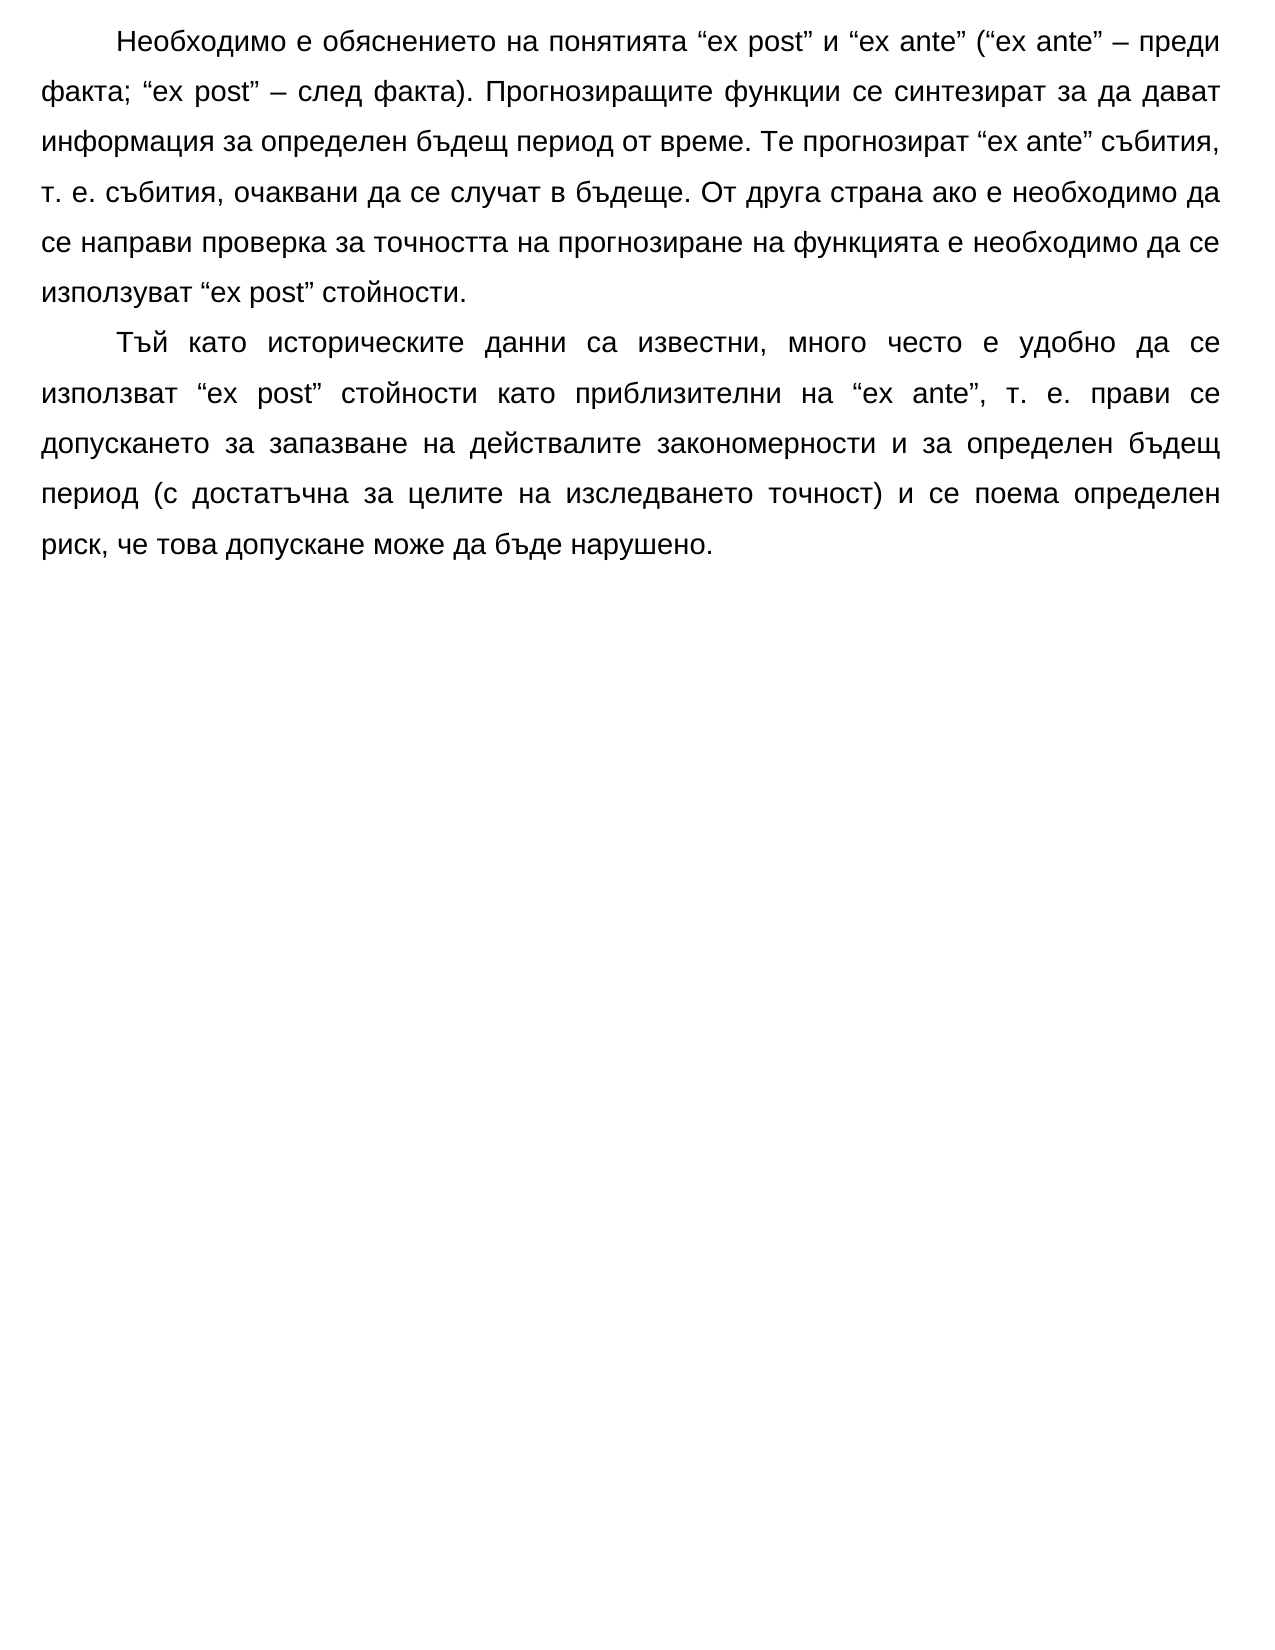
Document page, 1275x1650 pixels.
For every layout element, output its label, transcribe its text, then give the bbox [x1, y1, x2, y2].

text Необходимо е обяснението на понятията “ex post” и “ex ante” (“ex ante” – преди факта; “ex post” – след факта). Прогнозиращите функции се синтезират за да дават информация за определен бъдещ период от време. Те прогнозират “ex ante” събития, т. е. събития, очаквани да се случат в бъдеще. От друга страна ако е необходимо да се направи проверка за точността на прогнозиране на функцията е необходимо да се използуват “ex post” стойности. [41, 24, 1222, 309]
text Тъй като историческите данни са известни, много често е удобно да се използват “ex post” стойности като приблизителни на “ex ante”, т. е. прави се допускането за запазване на действалите закономерности и за определен бъдещ период (с достатъчна за целите на изследването точност) и се поема определен риск, че това допускане може да бъде нарушено. [41, 326, 1222, 560]
